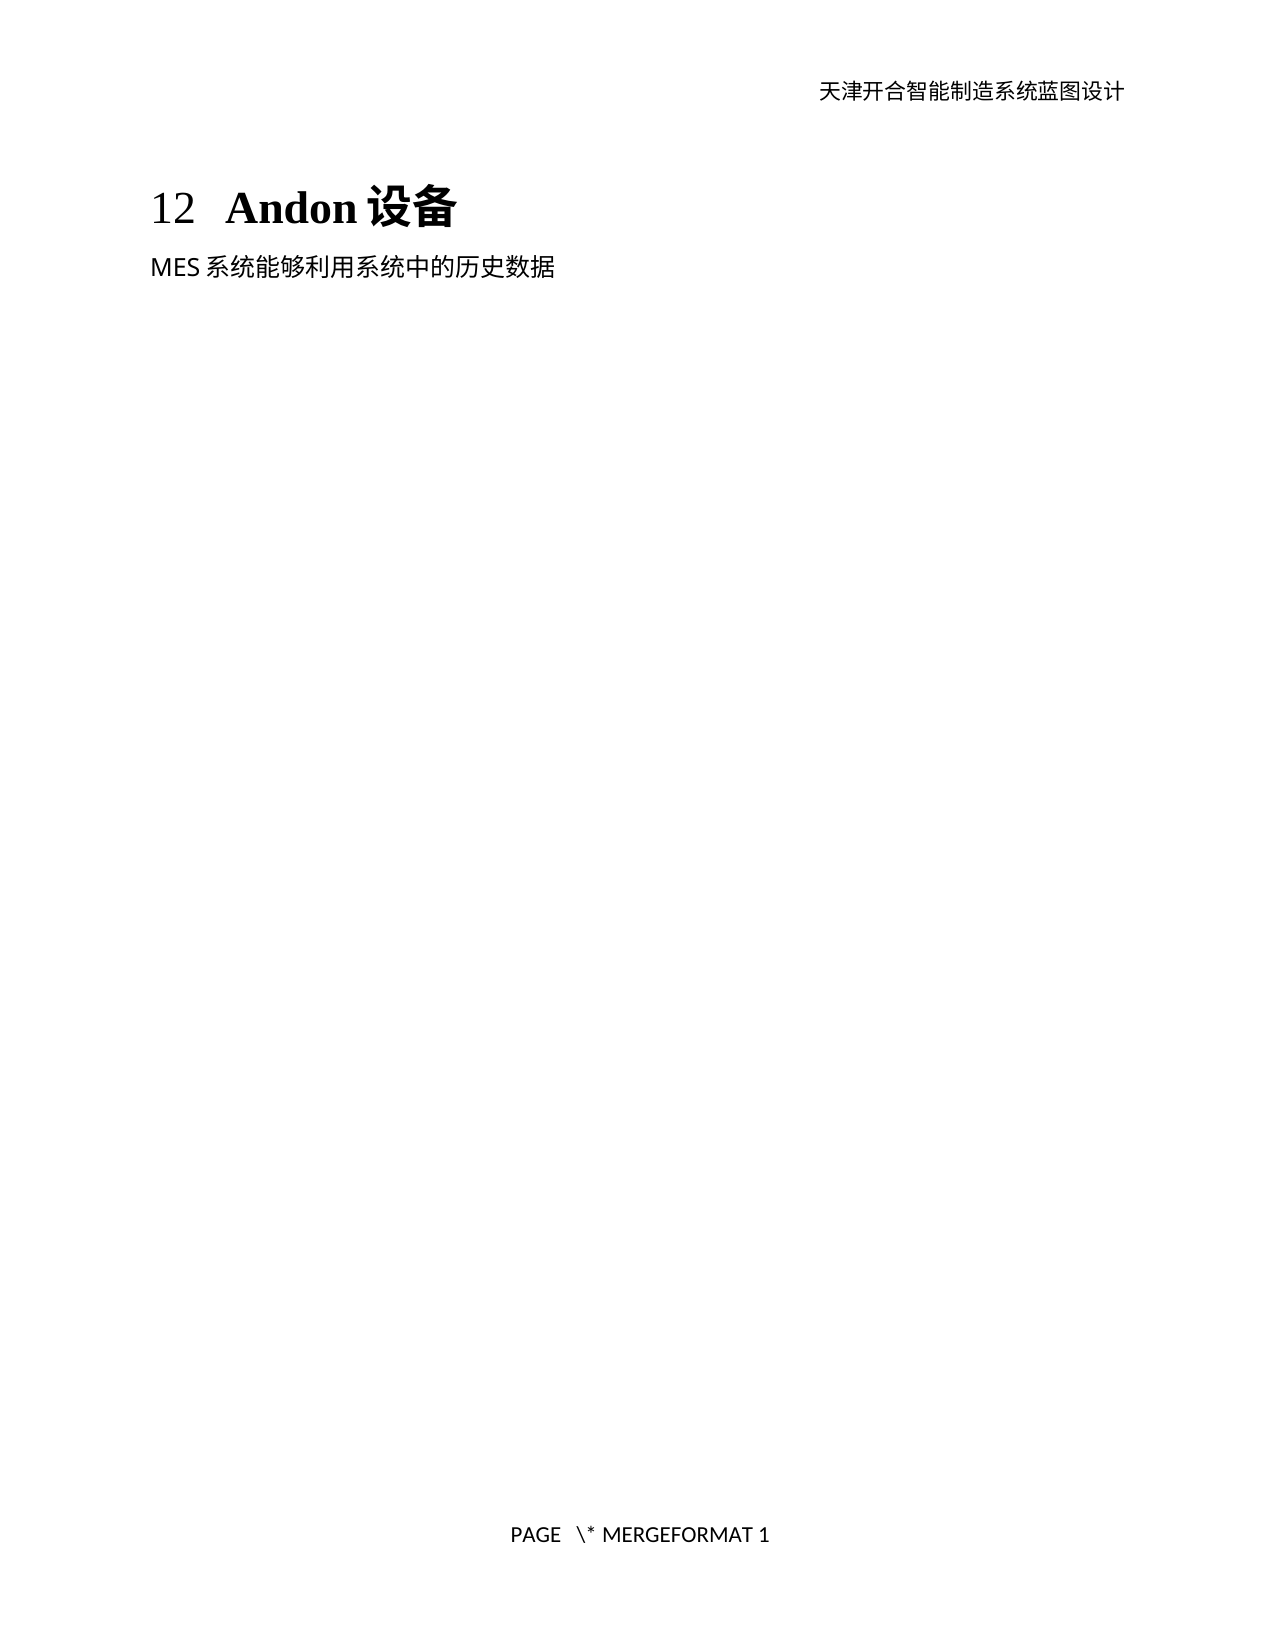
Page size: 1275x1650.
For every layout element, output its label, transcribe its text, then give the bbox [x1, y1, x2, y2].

text MES系统能够利用系统中的历史数据 [150, 247, 1125, 283]
subtitle Andon设备 [150, 171, 1125, 237]
